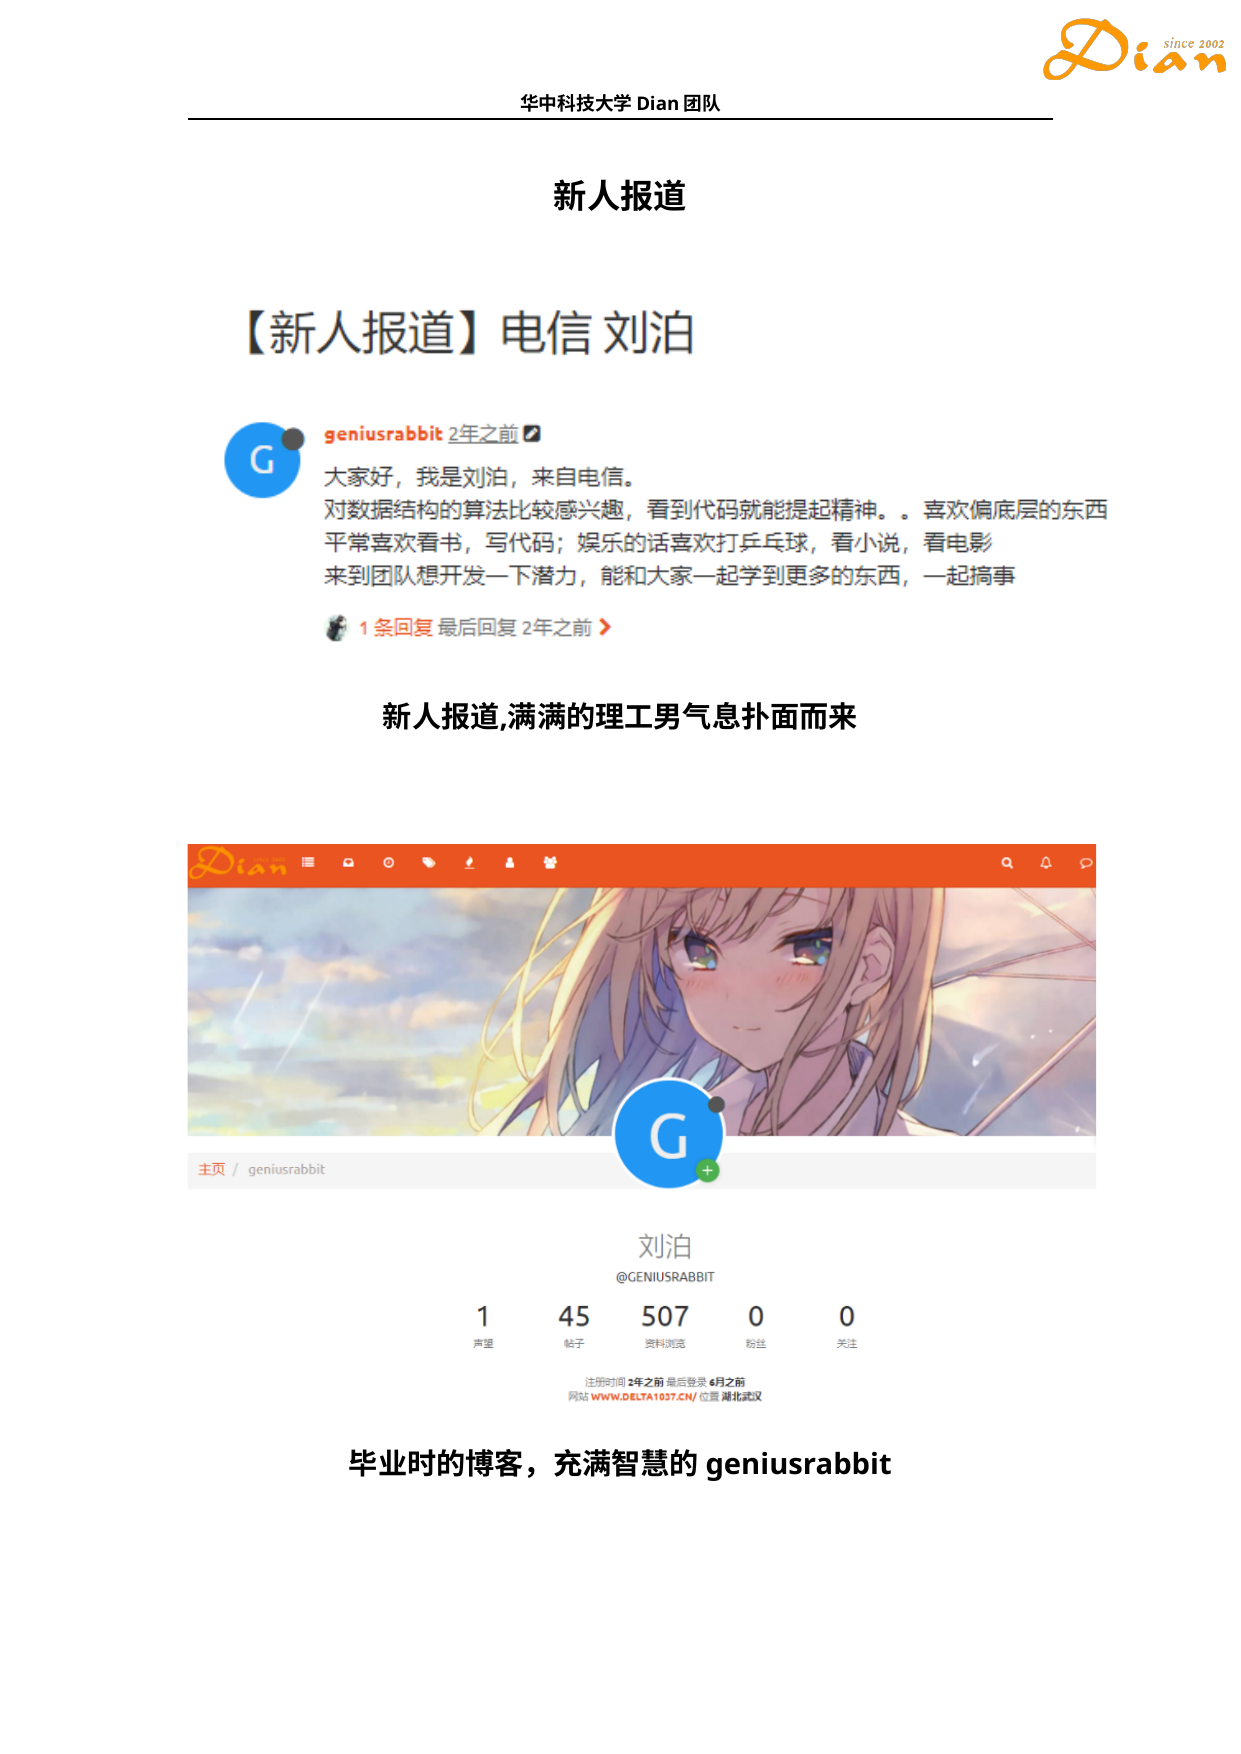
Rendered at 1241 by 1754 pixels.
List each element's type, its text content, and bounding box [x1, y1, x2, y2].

picture [1031, 4, 1238, 89]
picture [187, 292, 1204, 663]
text 新人报道 [187, 162, 1053, 227]
text 新人报道,满满的理工男气息扑面而来 [187, 682, 1053, 747]
picture [187, 844, 1097, 1417]
text 毕业时的博客，充满智慧的 geniusrabbit [187, 1429, 1053, 1494]
